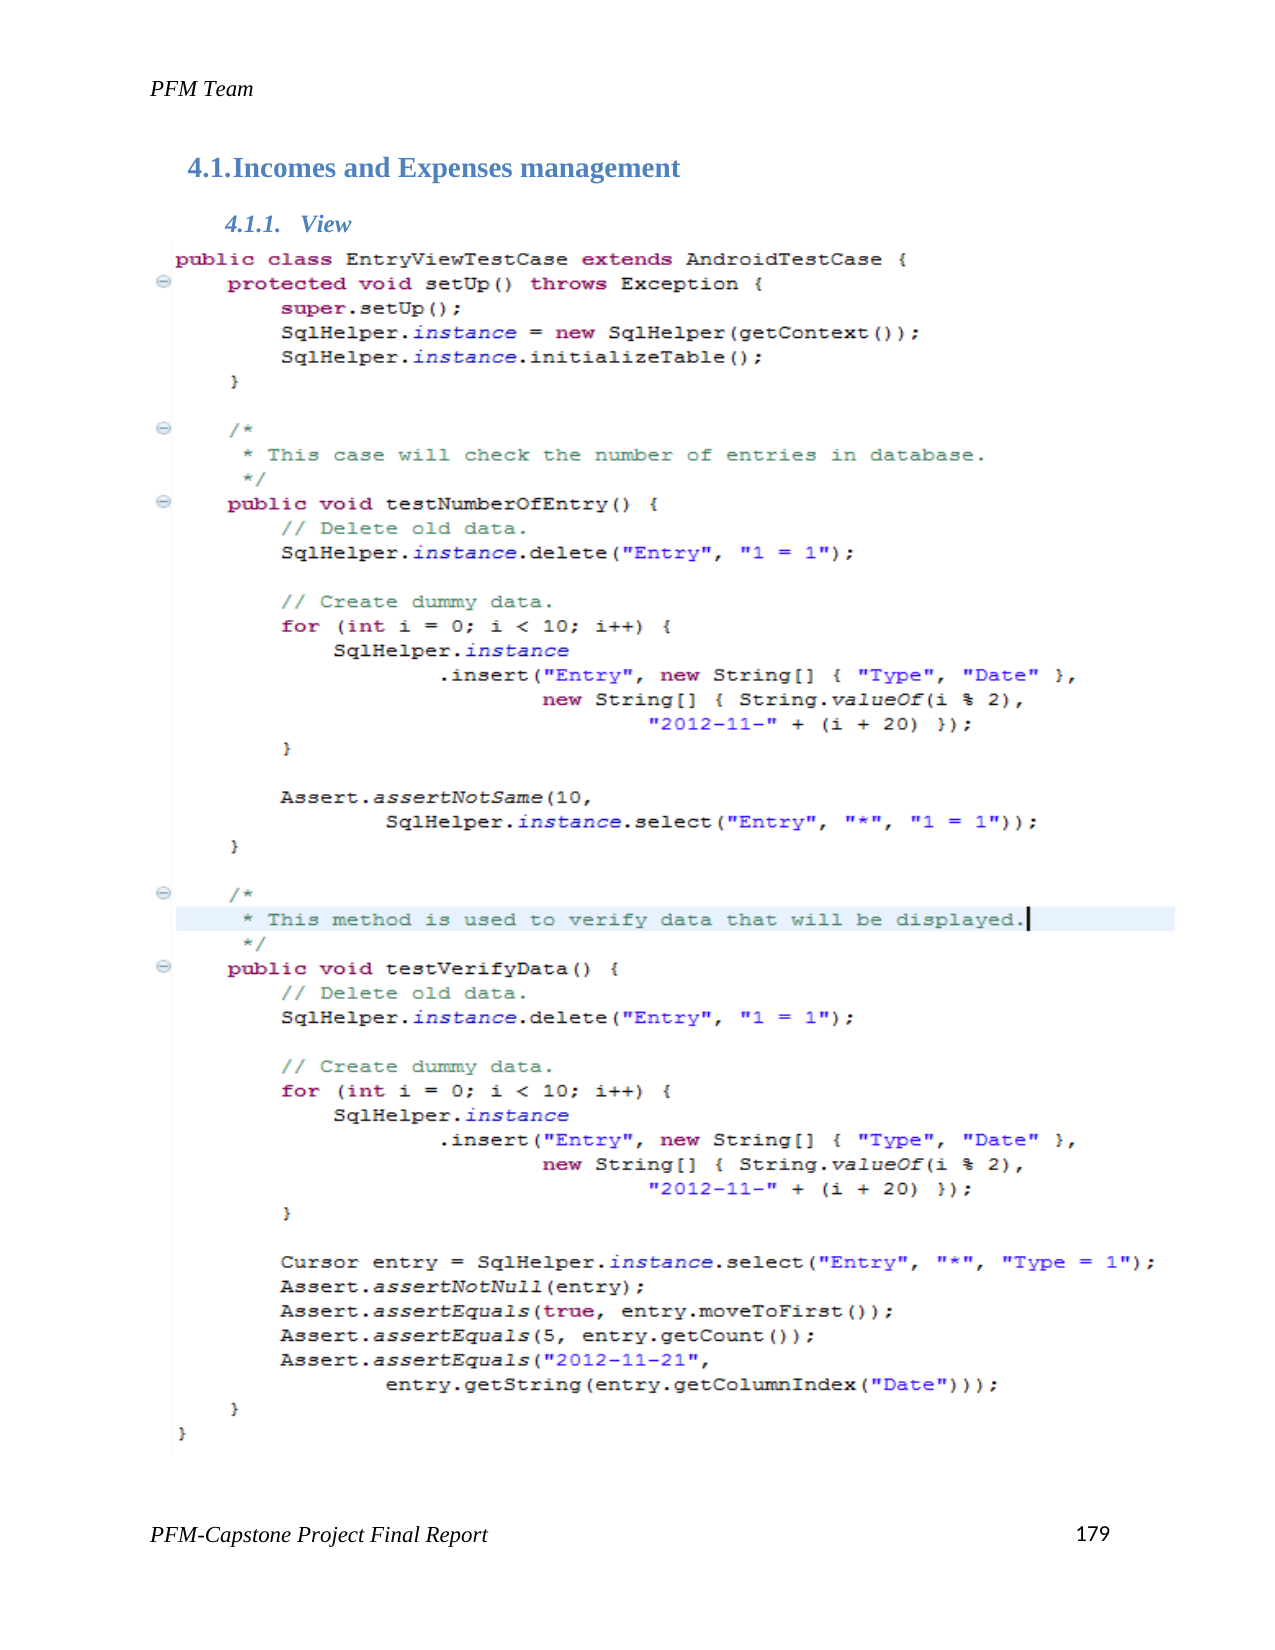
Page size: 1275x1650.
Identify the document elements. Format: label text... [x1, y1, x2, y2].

subtitle Incomes and Expenses management [187, 150, 1125, 183]
subtitle View [225, 209, 1125, 238]
picture [150, 242, 1175, 1455]
